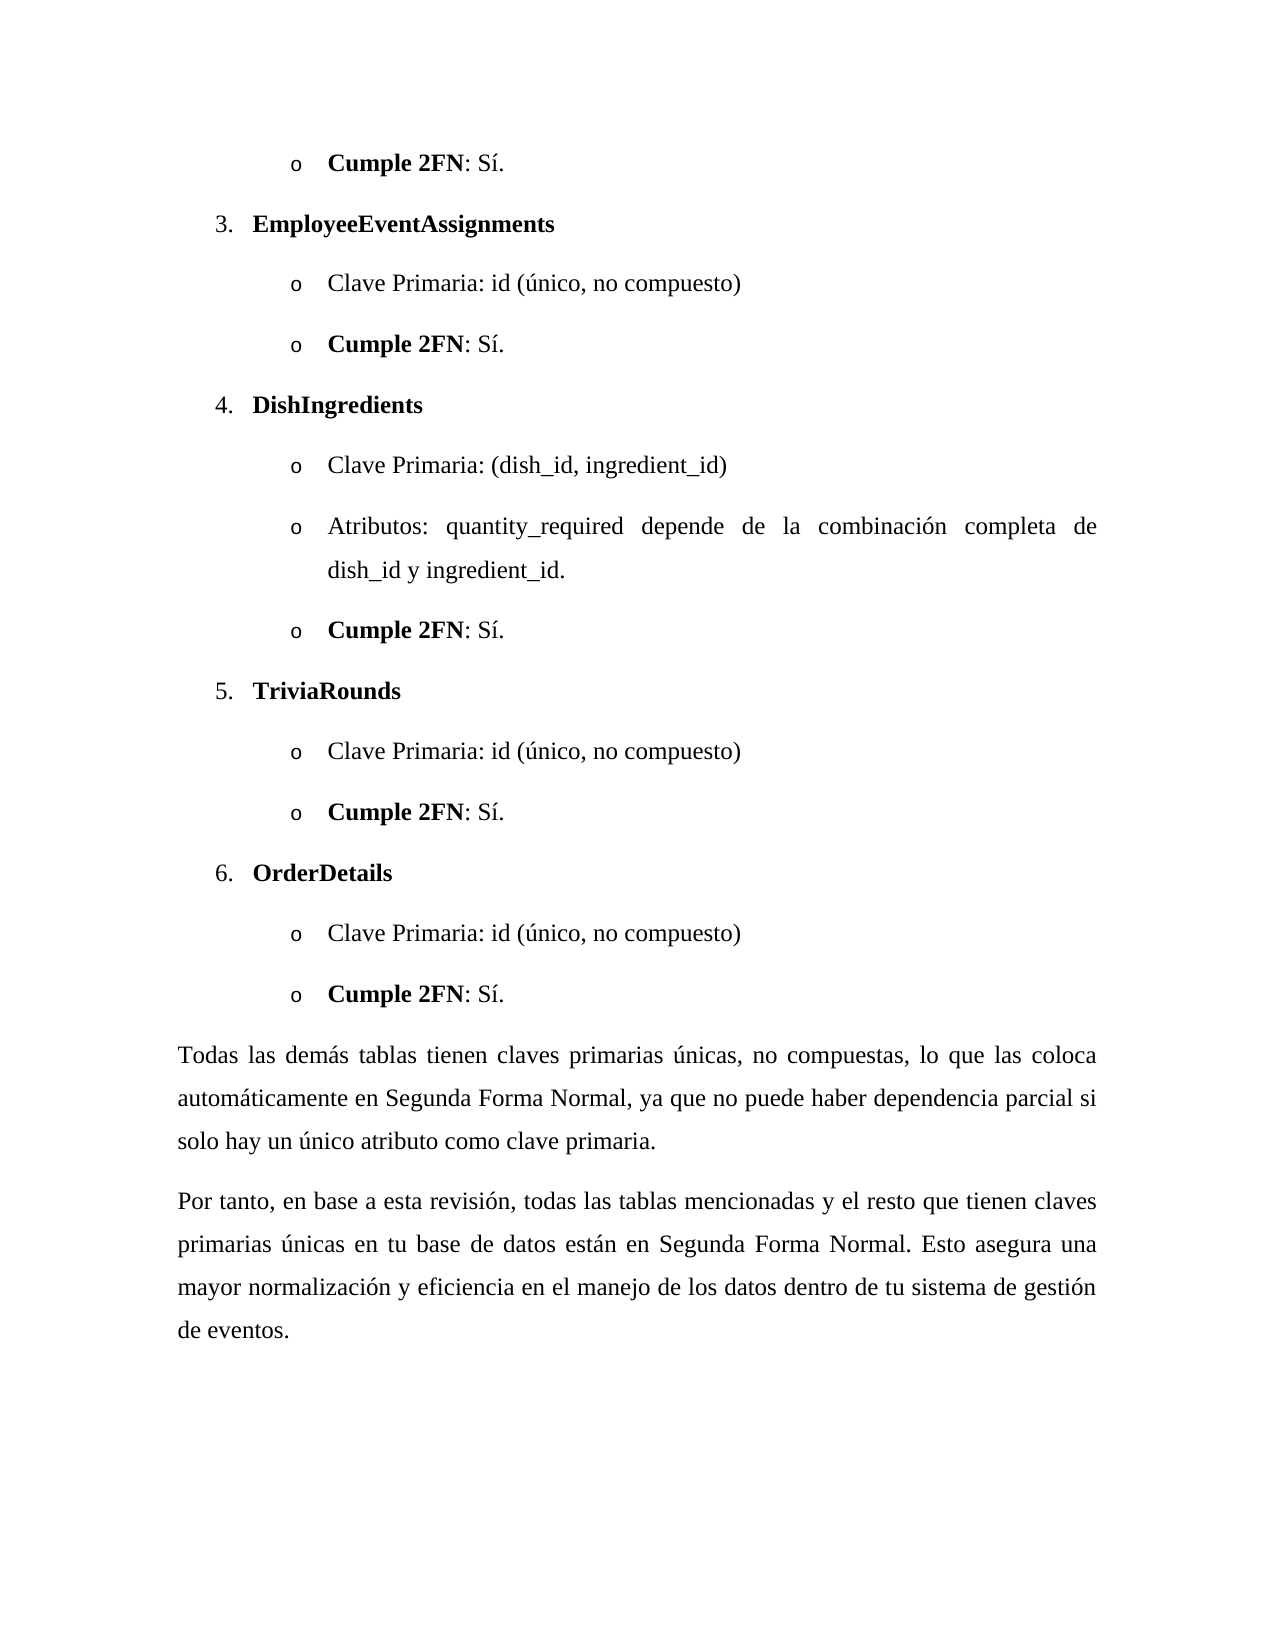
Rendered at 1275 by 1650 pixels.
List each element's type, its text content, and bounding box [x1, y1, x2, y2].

list OrderDetails [215, 858, 1098, 887]
list TriviaRounds [215, 676, 1098, 705]
list Clave Primaria: id (único, no compuesto) [290, 268, 1098, 298]
list Cumple 2FN: Sí. [290, 979, 1098, 1008]
list Cumple 2FN: Sí. [290, 329, 1098, 359]
text Por tanto, en base a esta revisión, todas las tablas mencionadas y el resto que tienen claves primarias únicas en tu base de datos están en Segunda Forma Normal. Esto asegura una mayor normalización y eficiencia en el manejo de los datos dentro de tu sistema de gestión de eventos. [177, 1186, 1098, 1344]
list Atributos: quantity_required depende de la combinación completa de dish_id y ingredient_id. [290, 511, 1098, 584]
list Cumple 2FN: Sí. [290, 615, 1098, 645]
list DishIngredients [215, 391, 1098, 419]
list Clave Primaria: (dish_id, ingredient_id) [290, 450, 1098, 480]
list Clave Primaria: id (único, no compuesto) [290, 736, 1098, 766]
list Cumple 2FN: Sí. [290, 797, 1098, 827]
text Todas las demás tablas tienen claves primarias únicas, no compuestas, lo que las coloca automáticamente en Segunda Forma Normal, ya que no puede haber dependencia parcial si solo hay un único atributo como clave primaria. [177, 1040, 1098, 1155]
list Clave Primaria: id (único, no compuesto) [290, 918, 1098, 947]
list Cumple 2FN: Sí. [290, 148, 1098, 177]
list EmployeeEventAssignments [215, 209, 1098, 237]
